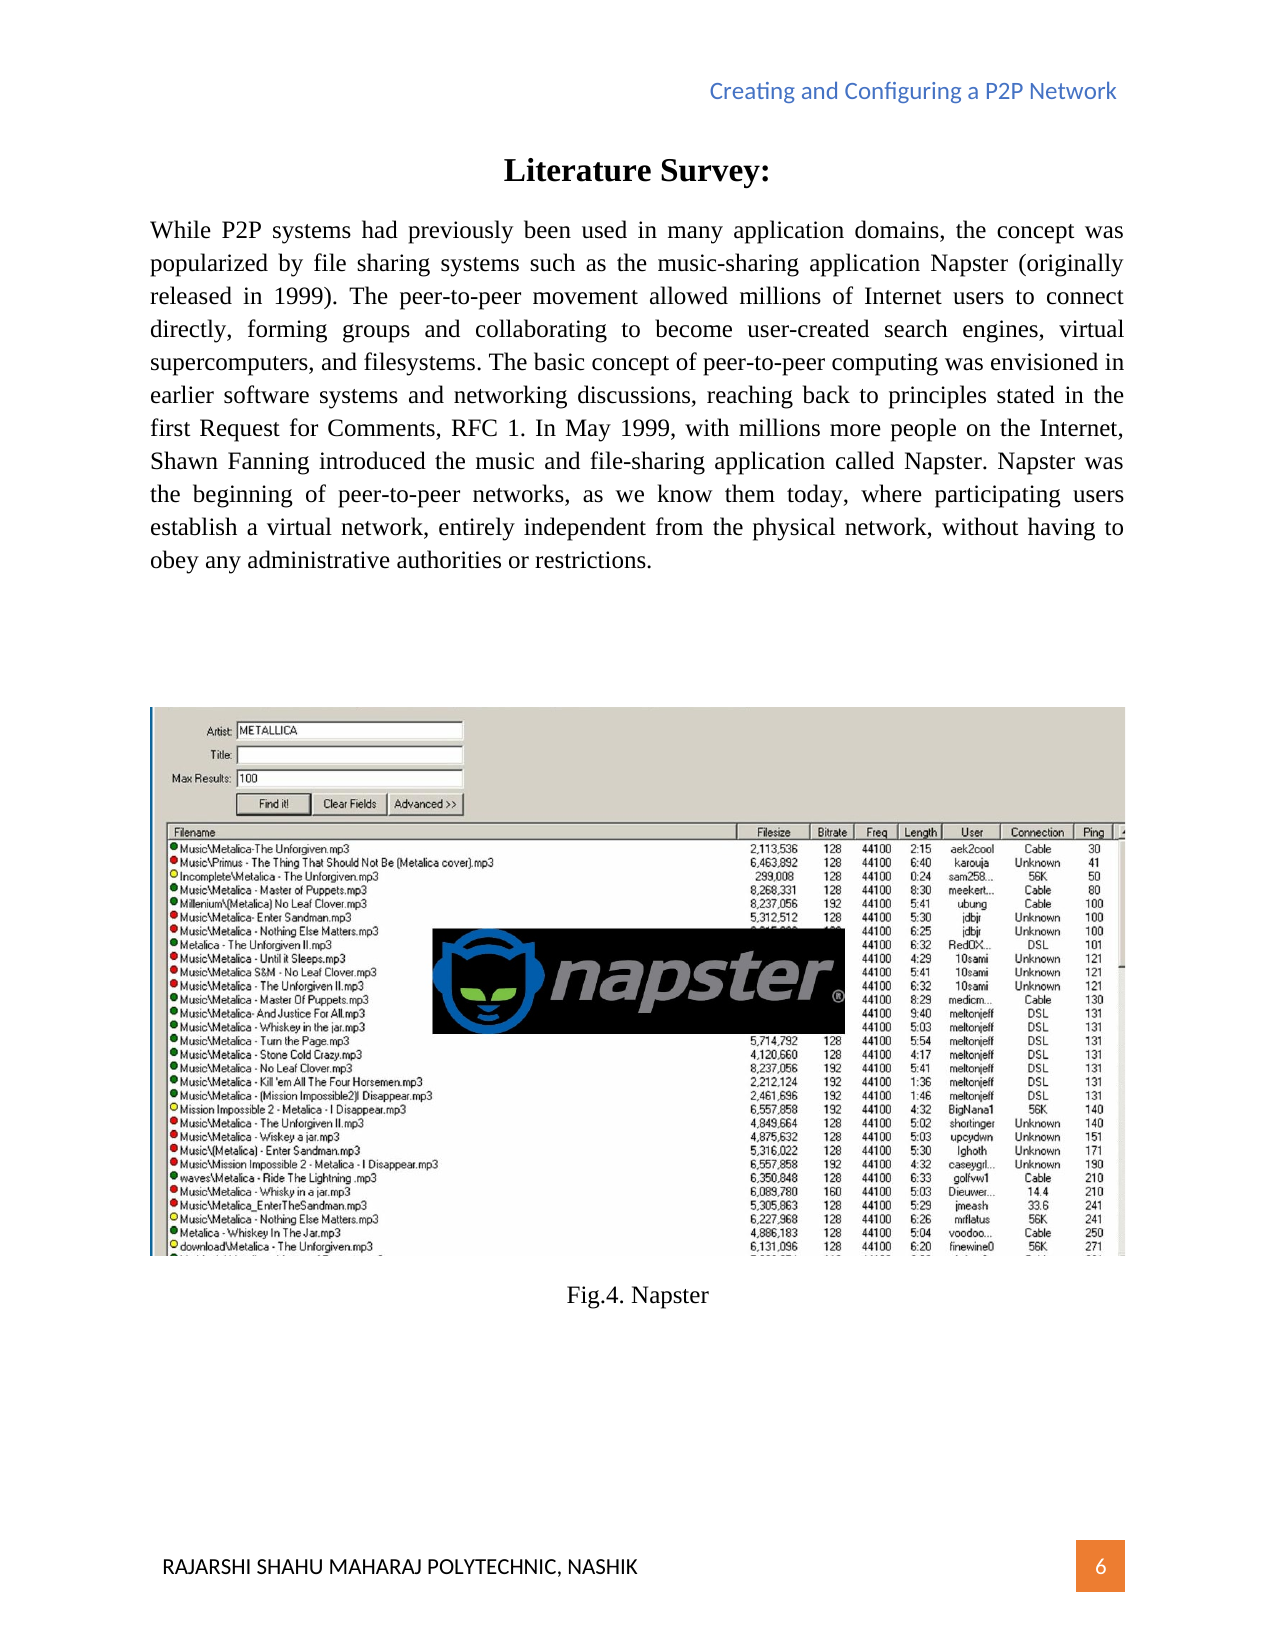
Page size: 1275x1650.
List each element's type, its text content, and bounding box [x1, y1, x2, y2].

text Fig.4. Napster [150, 1280, 1125, 1309]
text Literature Survey: [150, 150, 1125, 188]
text While P2P systems had previously been used in many application domains, the concept was popularized by file sharing systems such as the music-sharing application Napster (originally released in 1999). The peer-to-peer movement allowed millions of Internet users to connect directly, forming groups and collaborating to become user-created search engines, virtual supercomputers, and filesystems. The basic concept of peer-to-peer computing was envisioned in earlier software systems and networking discussions, reaching back to principles stated in the first Request for Comments, RFC 1. In May 1999, with millions more people on the Internet, Shawn Fanning introduced the music and file-sharing application called Napster. Napster was the beginning of peer-to-peer networks, as we know them today, where participating users establish a virtual network, entirely independent from the physical network, without having to obey any administrative authorities or restrictions. [150, 215, 1125, 574]
picture [150, 707, 1125, 1256]
